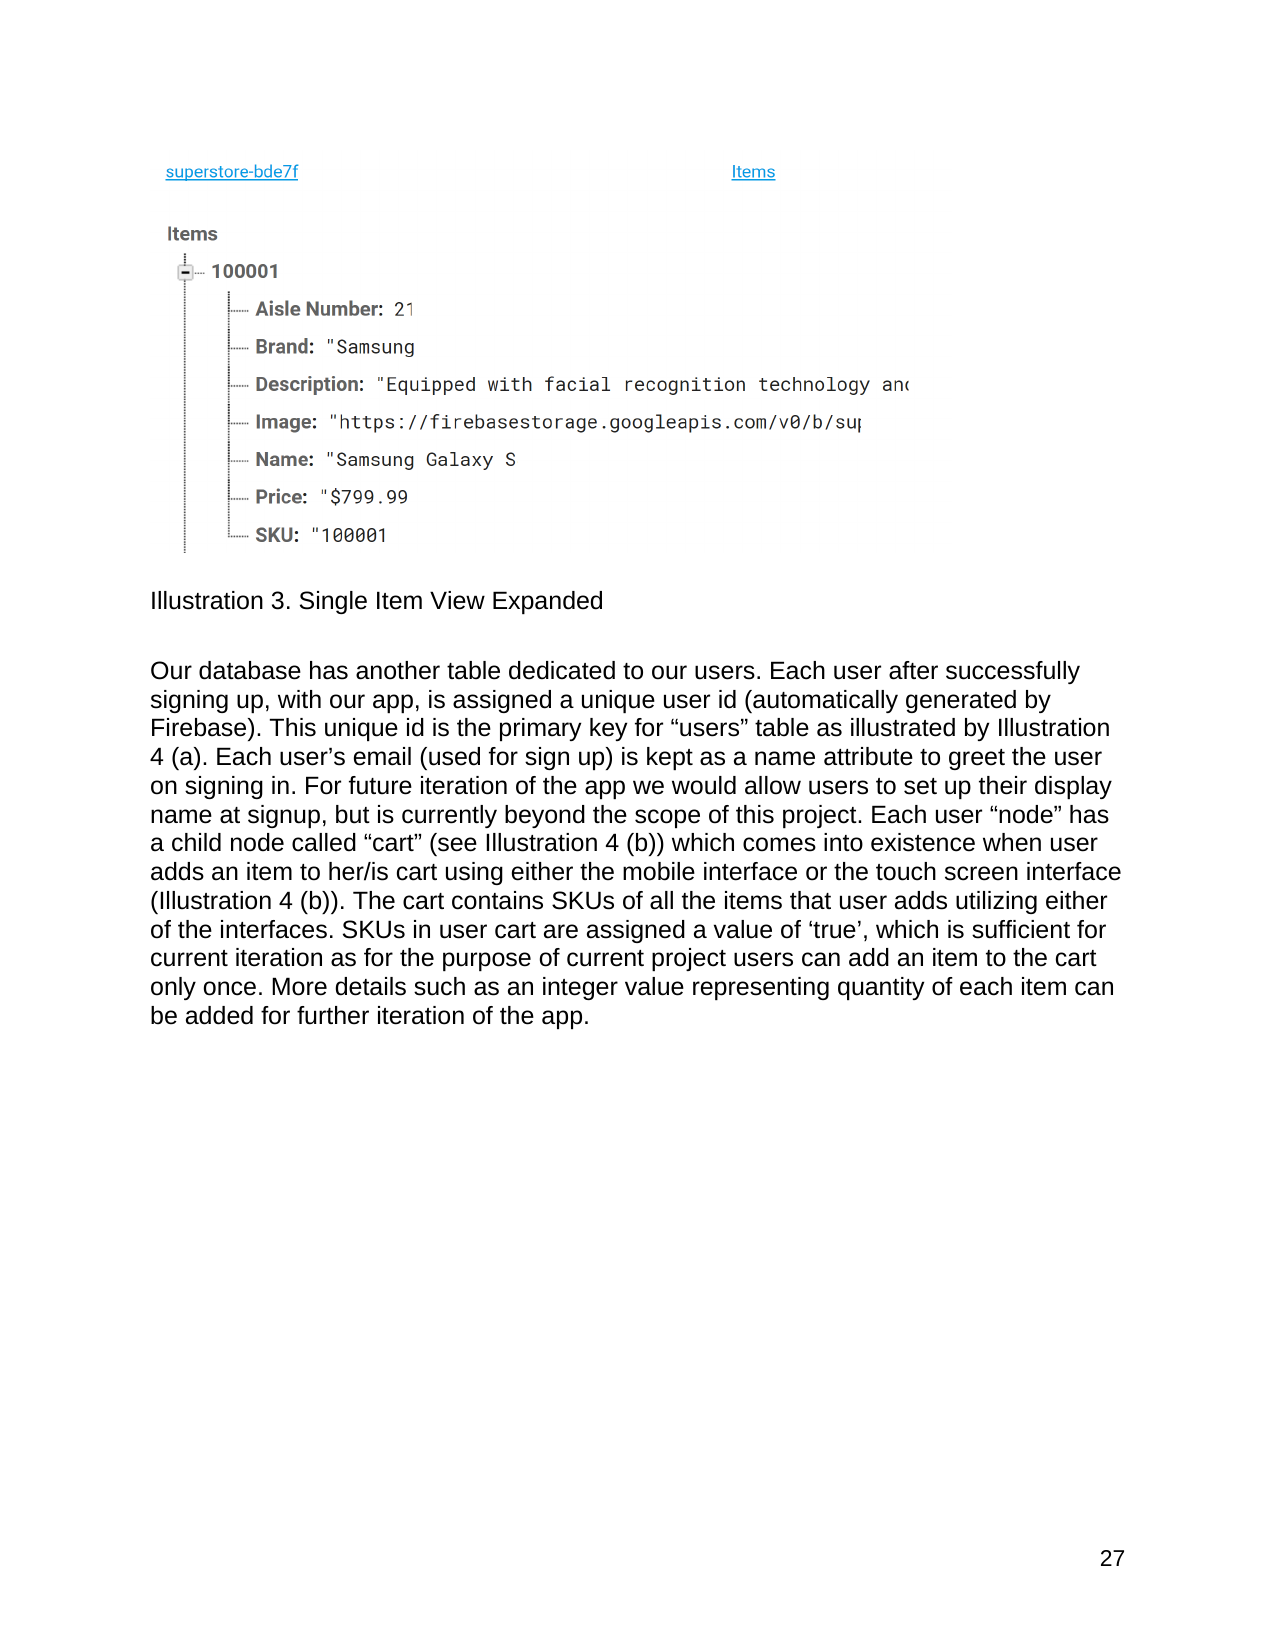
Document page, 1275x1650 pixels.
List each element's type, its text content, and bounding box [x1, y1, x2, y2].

picture [150, 150, 953, 553]
subtitle Illustration 3. Single Item View Expanded [150, 586, 1125, 614]
text Our database has another table dedicated to our users. Each user after successfully signing up, with our app, is assigned a unique user id (automatically generated by Firebase). This unique id is the primary key for “users” table as illustrated by Illustration 4 (a). Each user’s email (used for sign up) is kept as a name attribute to greet the user on signing in. For future iteration of the app we would allow users to set up their display name at signup, but is currently beyond the scope of this project. Each user “node” has a child node called “cart” (see Illustration 4 (b)) which comes into existence when user adds an item to her/is cart using either the mobile interface or the touch screen interface (Illustration 4 (b)). The cart contains SKUs of all the items that user adds utilizing either of the interfaces. SKUs in user cart are assigned a value of ‘true’, which is sufficient for current iteration as for the purpose of current project users can add an item to the cart only once. More details such as an integer value representing quantity of each item can be added for further iteration of the app. [150, 656, 1125, 1030]
